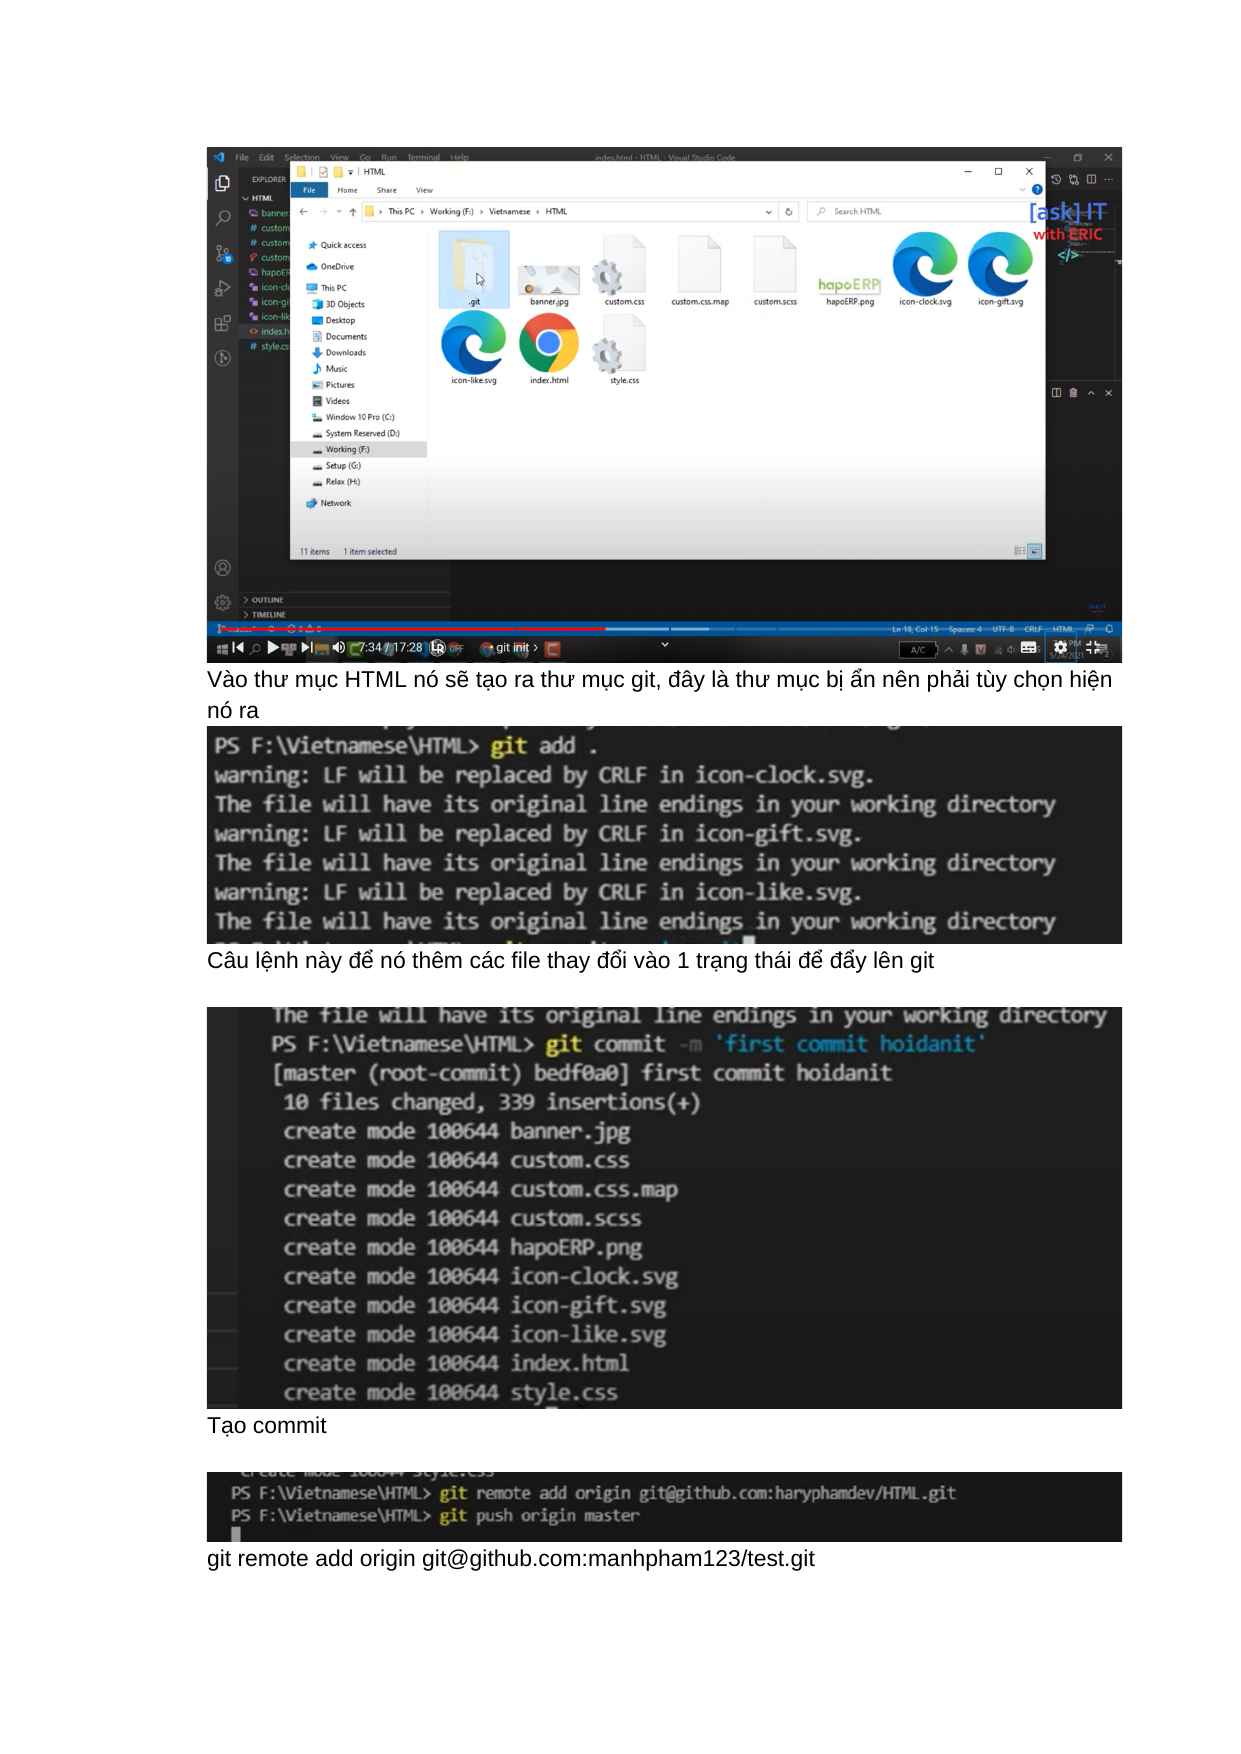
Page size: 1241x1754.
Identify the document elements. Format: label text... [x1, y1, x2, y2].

picture [206, 1472, 1123, 1542]
text Tạo commit [207, 1412, 1122, 1438]
picture [206, 726, 1123, 944]
picture [206, 147, 1123, 663]
picture [206, 1007, 1123, 1409]
text Vào thư mục HTML nó sẽ tạo ra thư mục git, đây là thư mục bị ẩn nên phải tùy chọn hiện nó ra [207, 666, 1122, 723]
text Câu lệnh này để nó thêm các file thay đổi vào 1 trạng thái để đẩy lên git [207, 947, 1122, 974]
text git remote add origin git@github.com:manhpham123/test.git [207, 1545, 1122, 1571]
